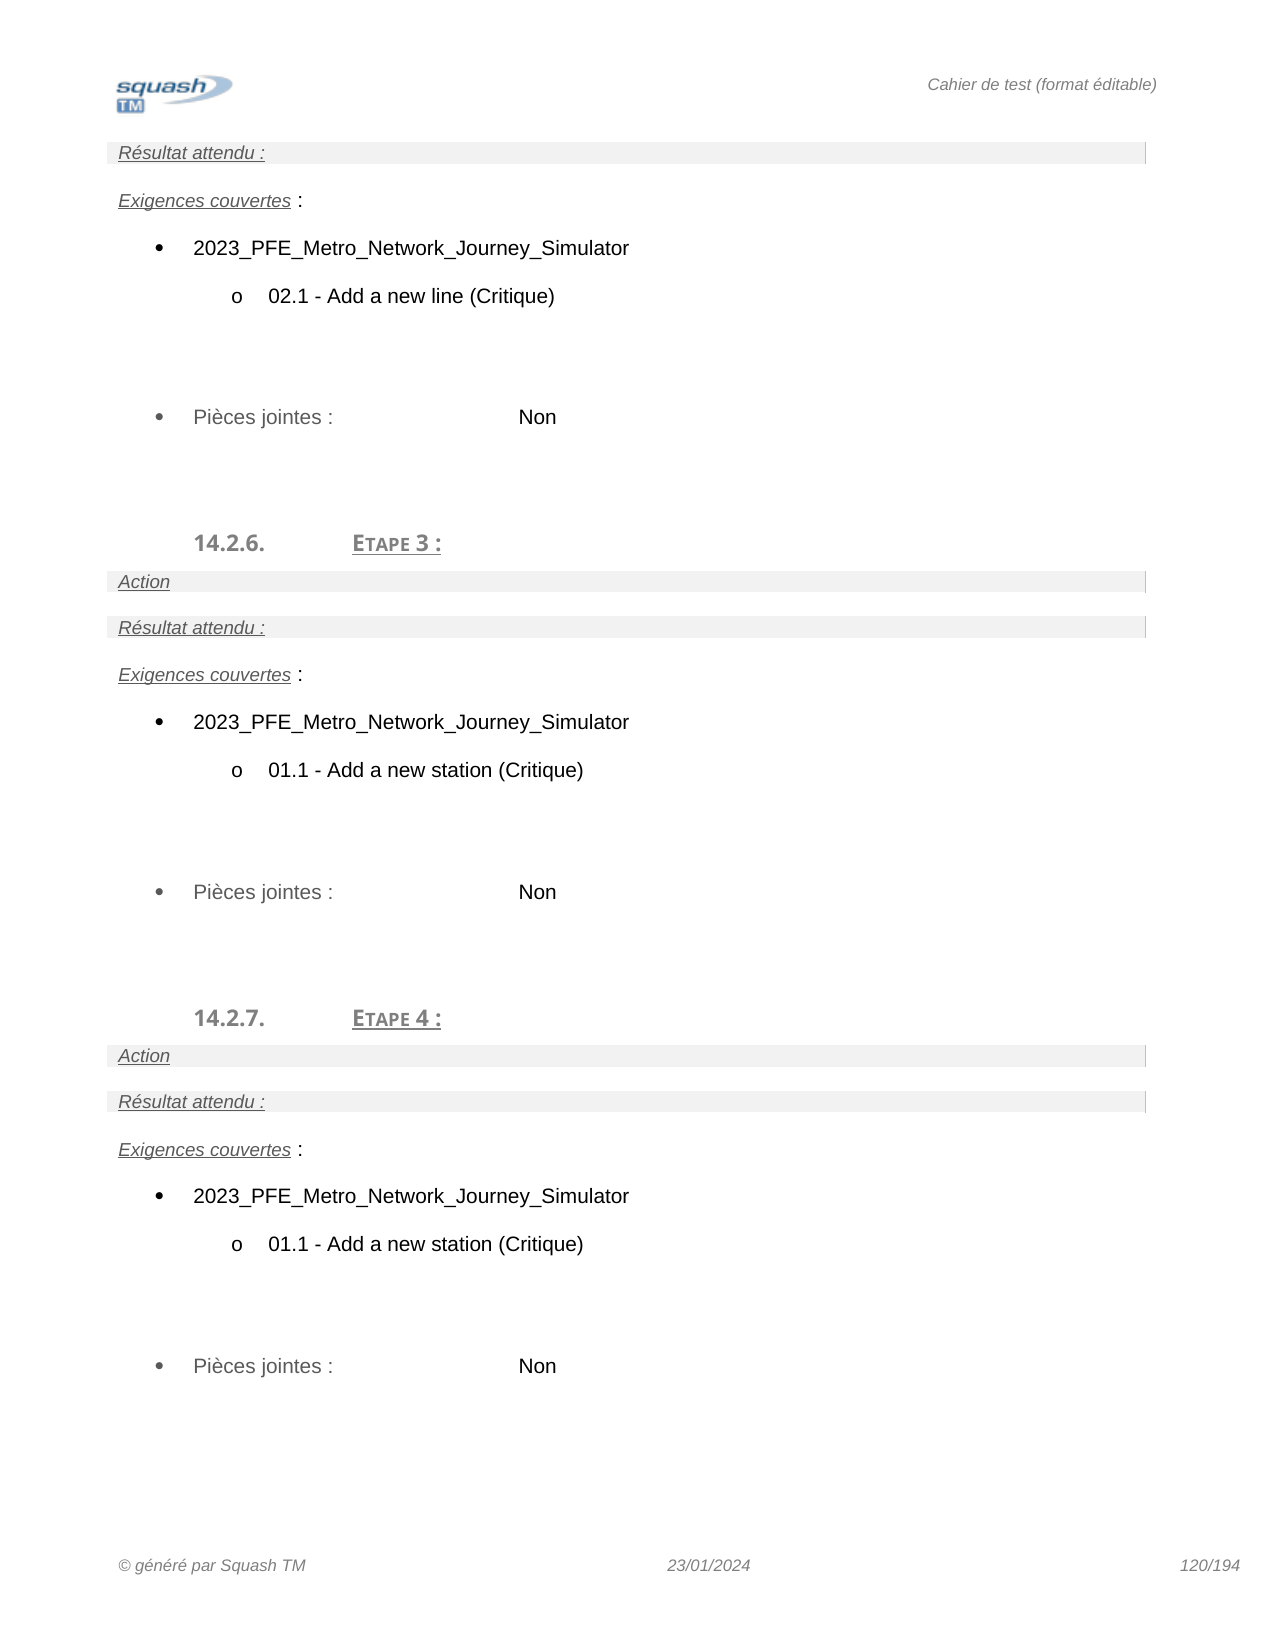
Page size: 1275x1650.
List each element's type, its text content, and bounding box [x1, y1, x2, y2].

text Exigences couvertes : [118, 1136, 1157, 1160]
list 2023_PFE_Metro_Network_Journey_Simulator [156, 710, 1157, 734]
picture [111, 69, 237, 117]
list 2023_PFE_Metro_Network_Journey_Simulator [156, 236, 1157, 259]
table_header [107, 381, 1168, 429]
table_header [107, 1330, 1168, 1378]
list 01.1 - Add a new station (Critique) [231, 758, 1157, 784]
list 01.1 - Add a new station (Critique) [231, 1232, 1157, 1258]
subtitle Etape 4 : [193, 1002, 1157, 1033]
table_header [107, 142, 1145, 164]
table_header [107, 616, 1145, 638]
text Exigences couvertes : [118, 662, 1157, 686]
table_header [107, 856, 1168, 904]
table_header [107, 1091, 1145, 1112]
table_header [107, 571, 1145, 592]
text Exigences couvertes : [118, 188, 1157, 212]
list 02.1 - Add a new line (Critique) [231, 283, 1157, 309]
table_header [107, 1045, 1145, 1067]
list 2023_PFE_Metro_Network_Journey_Simulator [156, 1184, 1157, 1208]
subtitle Etape 3 : [193, 527, 1157, 558]
